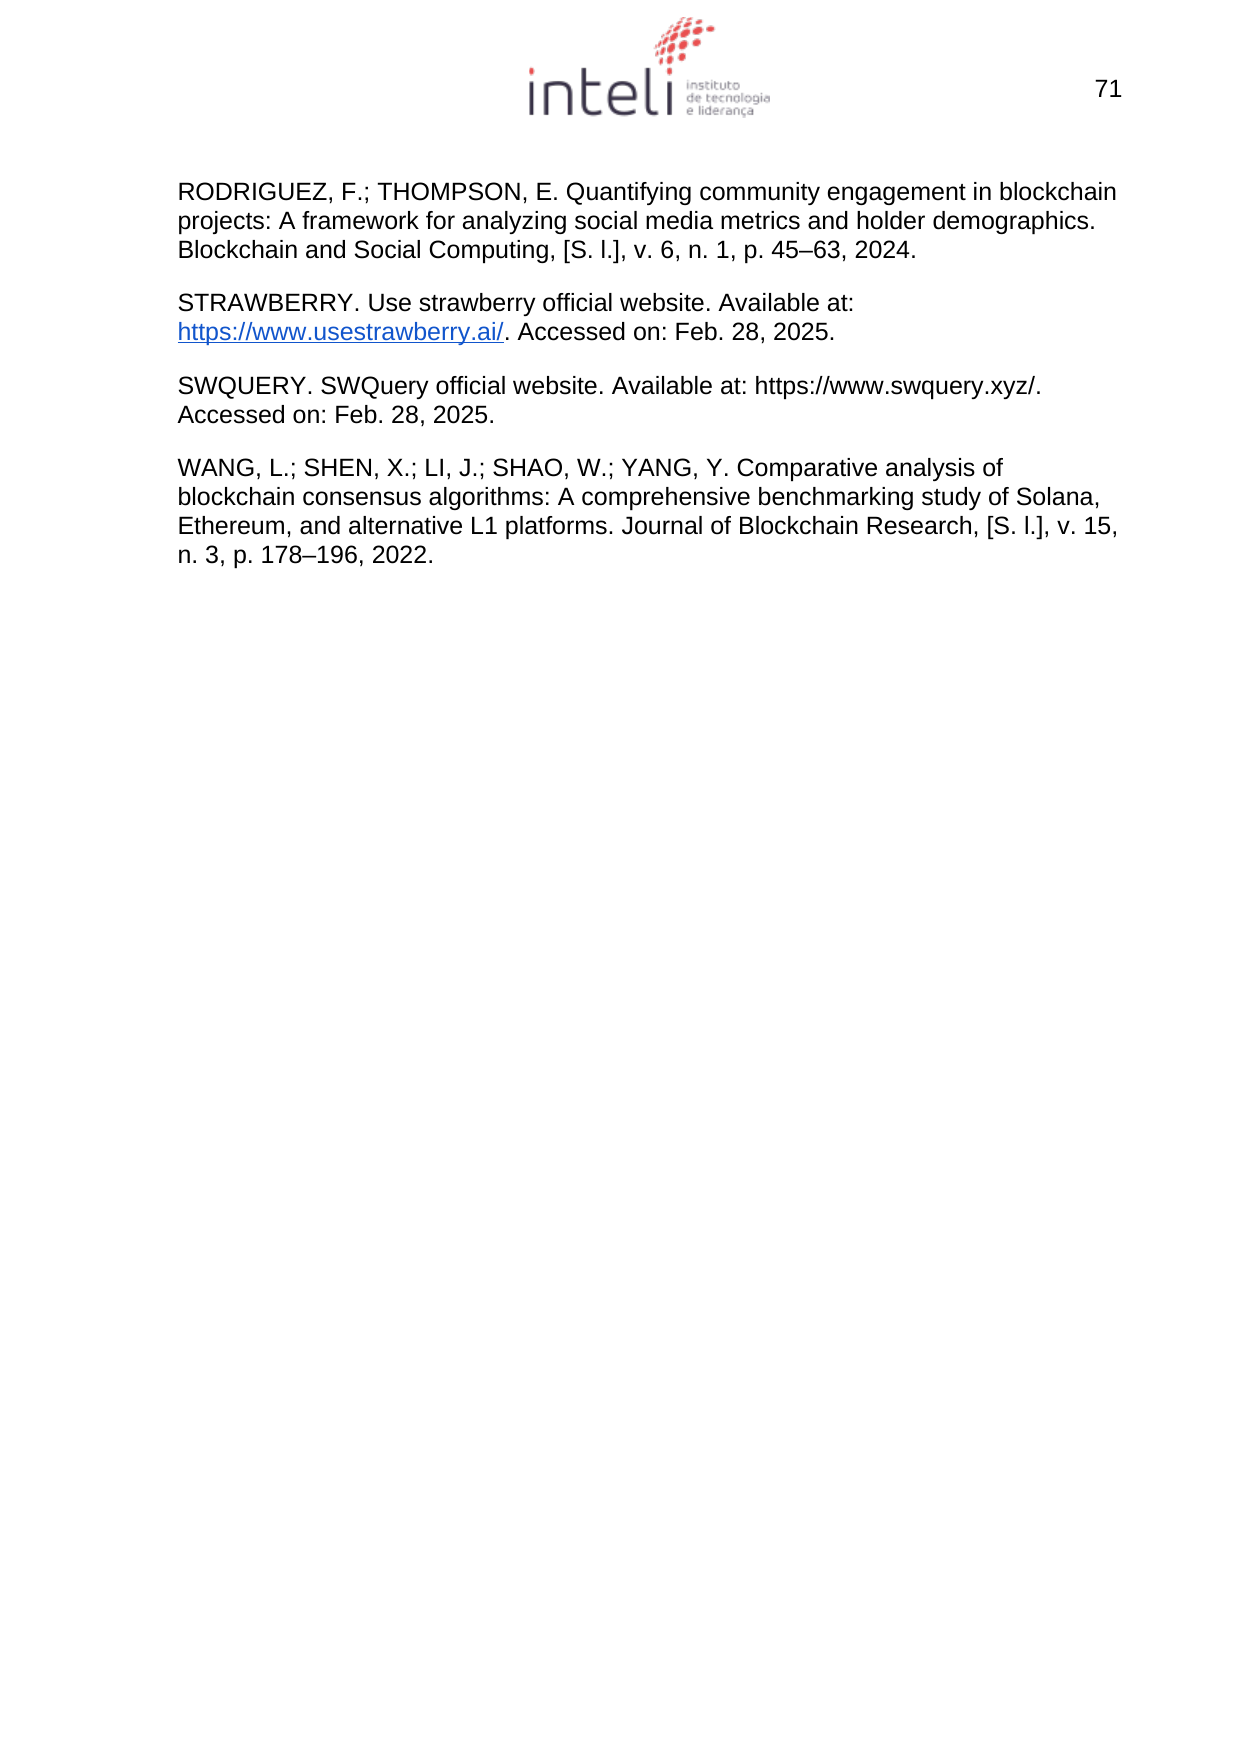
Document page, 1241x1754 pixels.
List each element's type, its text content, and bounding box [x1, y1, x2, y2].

text RODRIGUEZ, F.; THOMPSON, E. Quantifying community engagement in blockchain projects: A framework for analyzing social media metrics and holder demographics. Blockchain and Social Computing, [S. l.], v. 6, n. 1, p. 45–63, 2024. [177, 177, 1122, 263]
text WANG, L.; SHEN, X.; LI, J.; SHAO, W.; YANG, Y. Comparative analysis of blockchain consensus algorithms: A comprehensive benchmarking study of Solana, Ethereum, and alternative L1 platforms. Journal of Blockchain Research, [S. l.], v. 15, n. 3, p. 178–196, 2022. [177, 453, 1122, 568]
picture [529, 17, 770, 118]
text STRAWBERRY. Use strawberry official website. Available at: https://www.usestrawberry.ai/. Accessed on: Feb. 28, 2025. [177, 288, 1122, 346]
text SWQUERY. SWQuery official website. Available at: https://www.swquery.xyz/. Accessed on: Feb. 28, 2025. [177, 371, 1122, 428]
